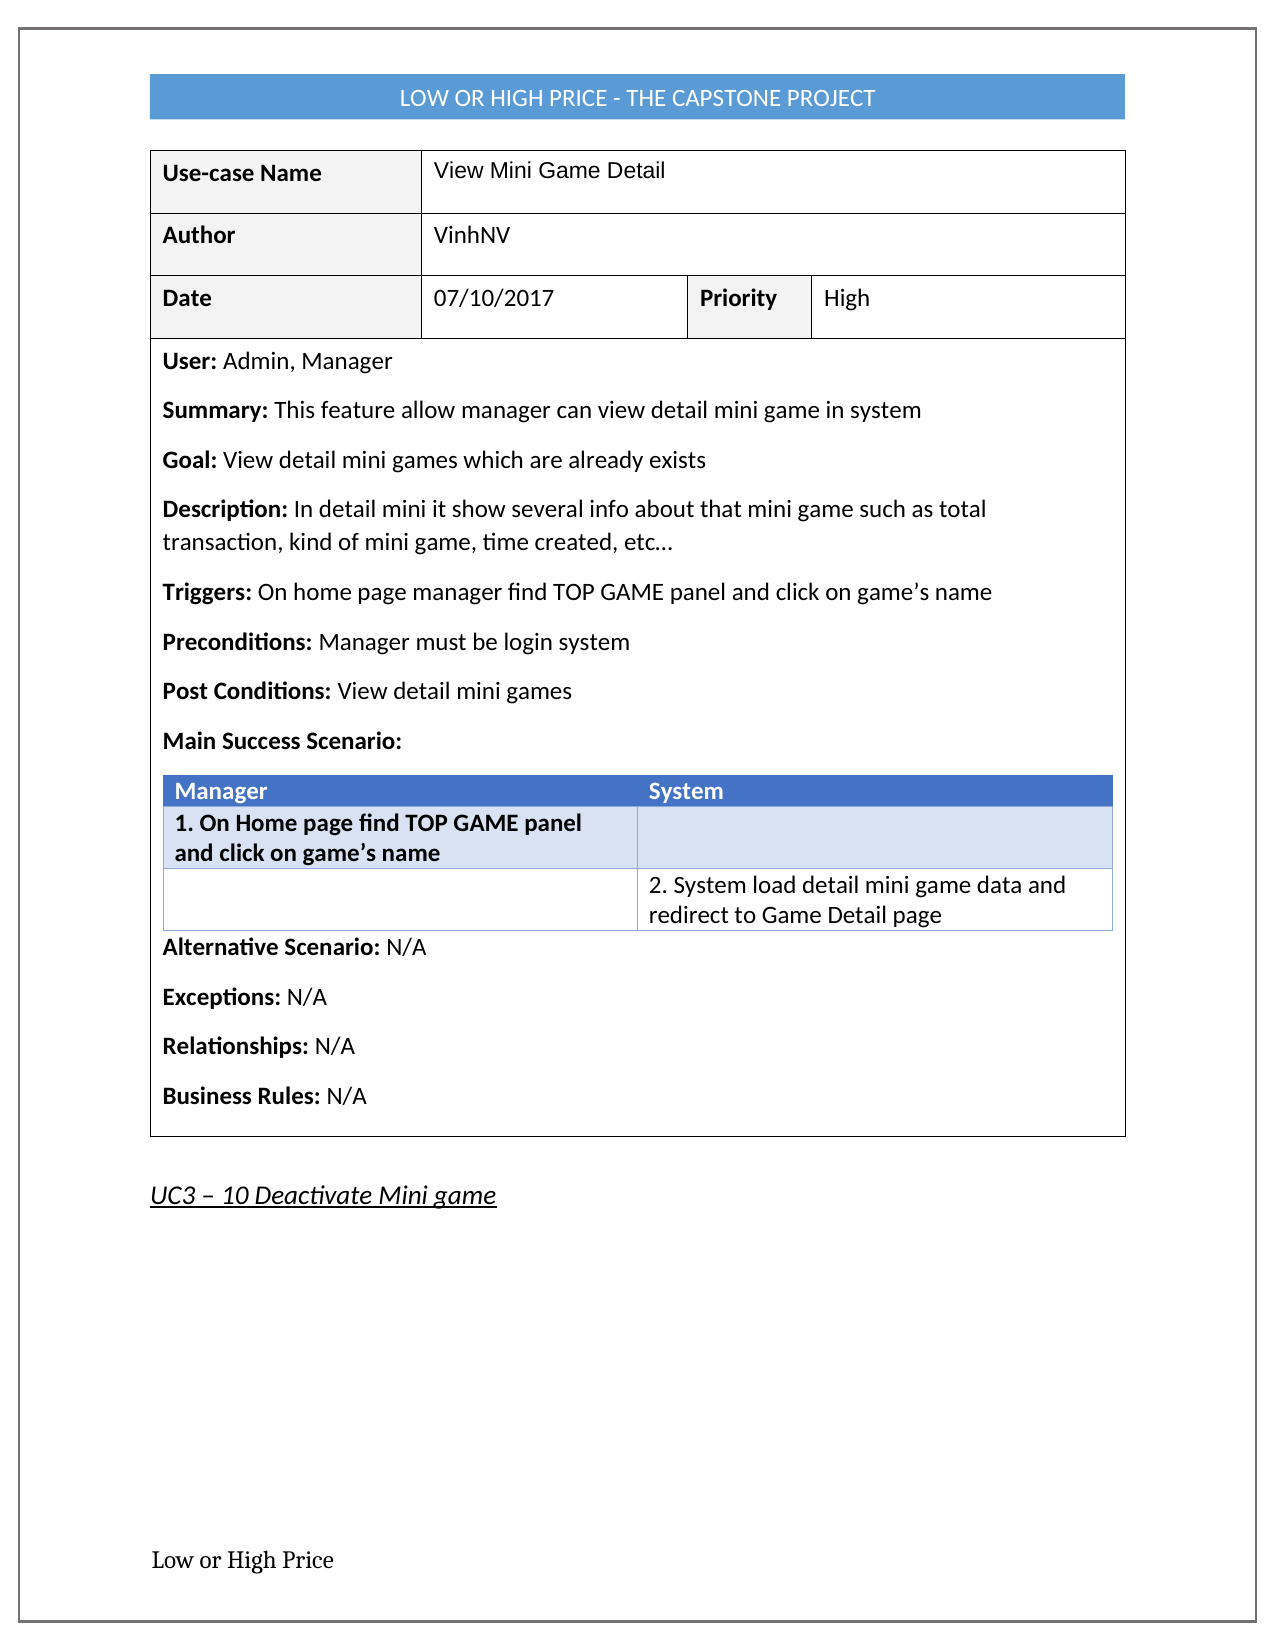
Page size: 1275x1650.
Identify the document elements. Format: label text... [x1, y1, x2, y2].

table_cell Priority [688, 276, 811, 338]
table_cell 07/10/2017 [422, 276, 687, 338]
table_cell Author [151, 214, 421, 275]
table_cell View Mini Game Detail [422, 151, 1125, 213]
table_cell High [812, 276, 1125, 338]
table_cell VinhNV [422, 214, 1125, 275]
table_cell User: Admin, Manager Summary: This feature allow manager can view detail mini game in system Goal: View detail mini games which are already exists Description: In detail mini it show several info about that mini game such as total transaction, kind of mini game, time created, etc… Triggers: On home page manager find TOP GAME panel and click on game’s name Preconditions: Manager must be login system Post Conditions: View detail mini games Main Success Scenario: Alternative Scenario: N/A Exceptions: N/A Relationships: N/A Business Rules: N/A [151, 339, 1125, 1136]
table_cell Use-case Name [151, 151, 421, 213]
text UC3 – 10 Deactivate Mini game [150, 1178, 1125, 1211]
table_cell Date [151, 276, 421, 338]
